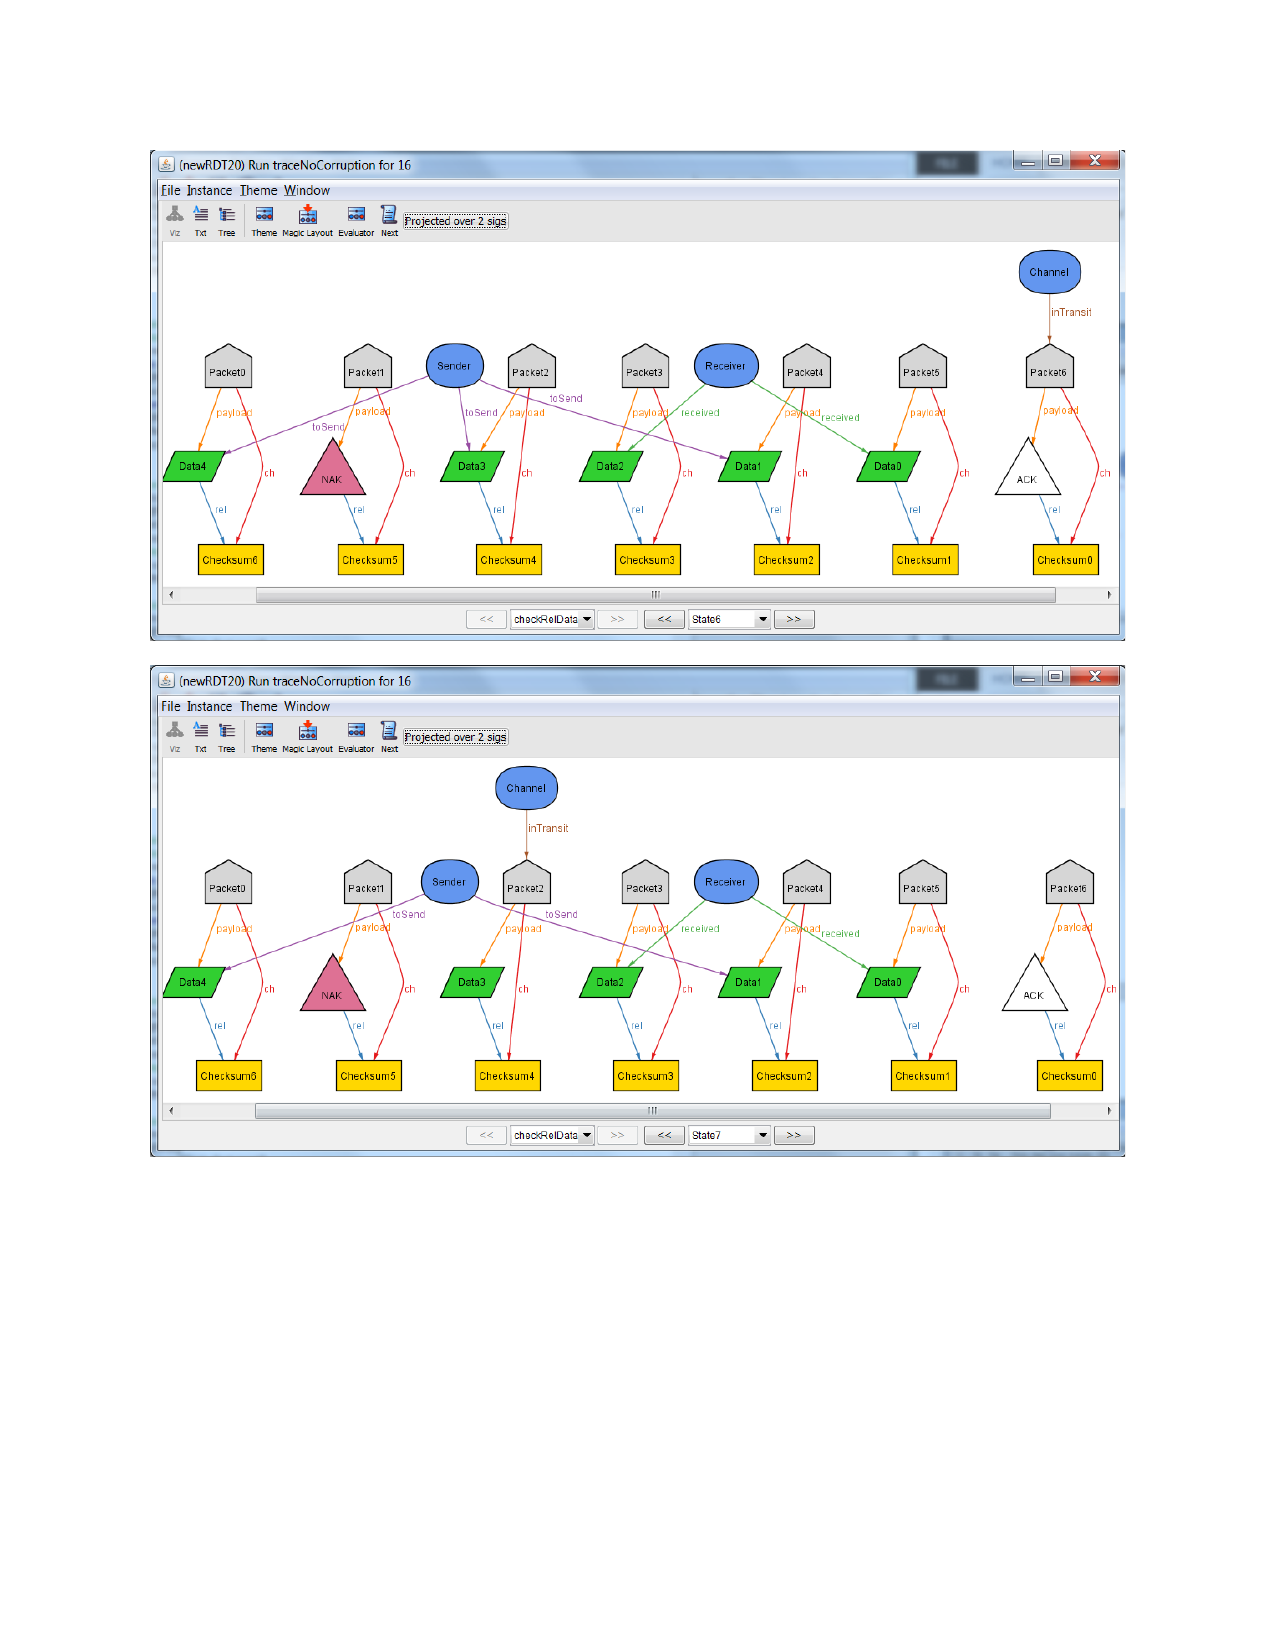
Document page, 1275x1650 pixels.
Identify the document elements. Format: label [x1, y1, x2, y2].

picture [150, 665, 1125, 1157]
picture [150, 150, 1125, 641]
